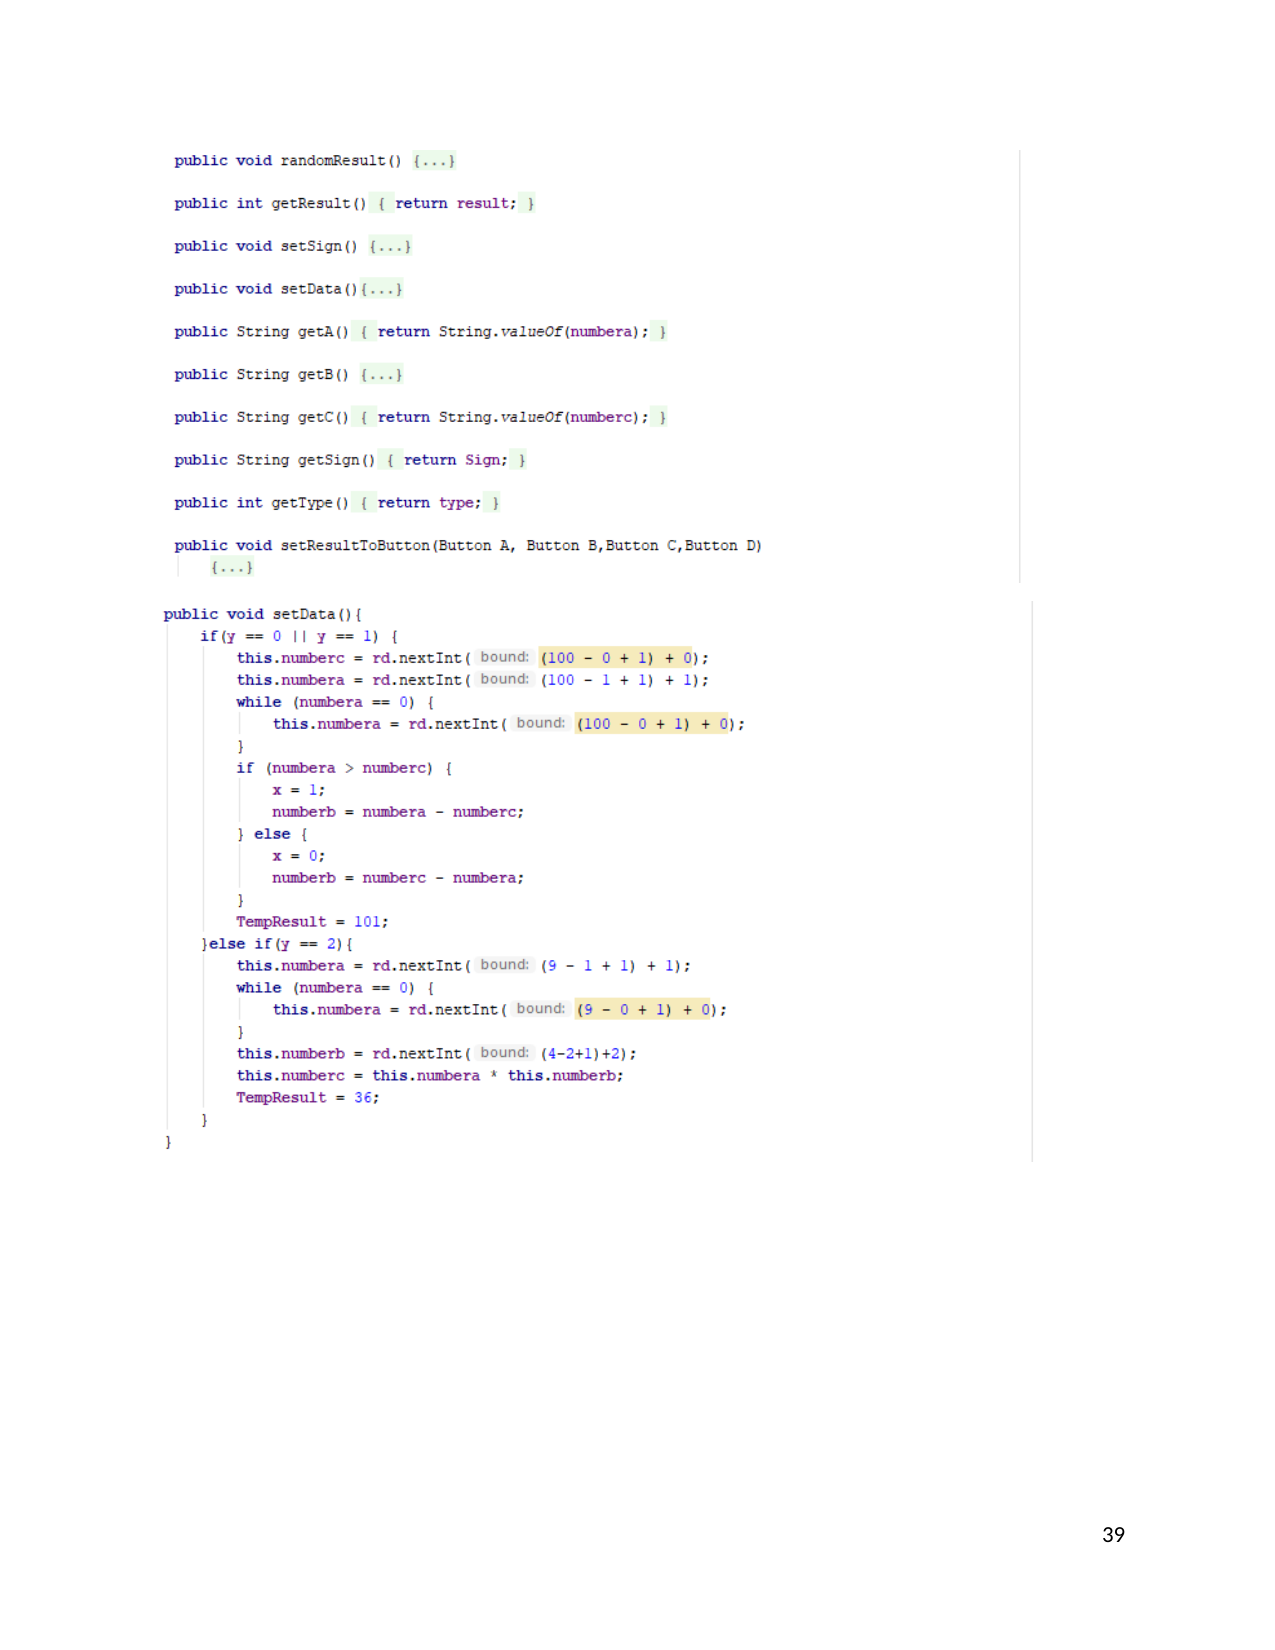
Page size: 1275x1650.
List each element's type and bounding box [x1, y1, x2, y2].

picture [150, 601, 1125, 1162]
picture [150, 150, 1125, 583]
